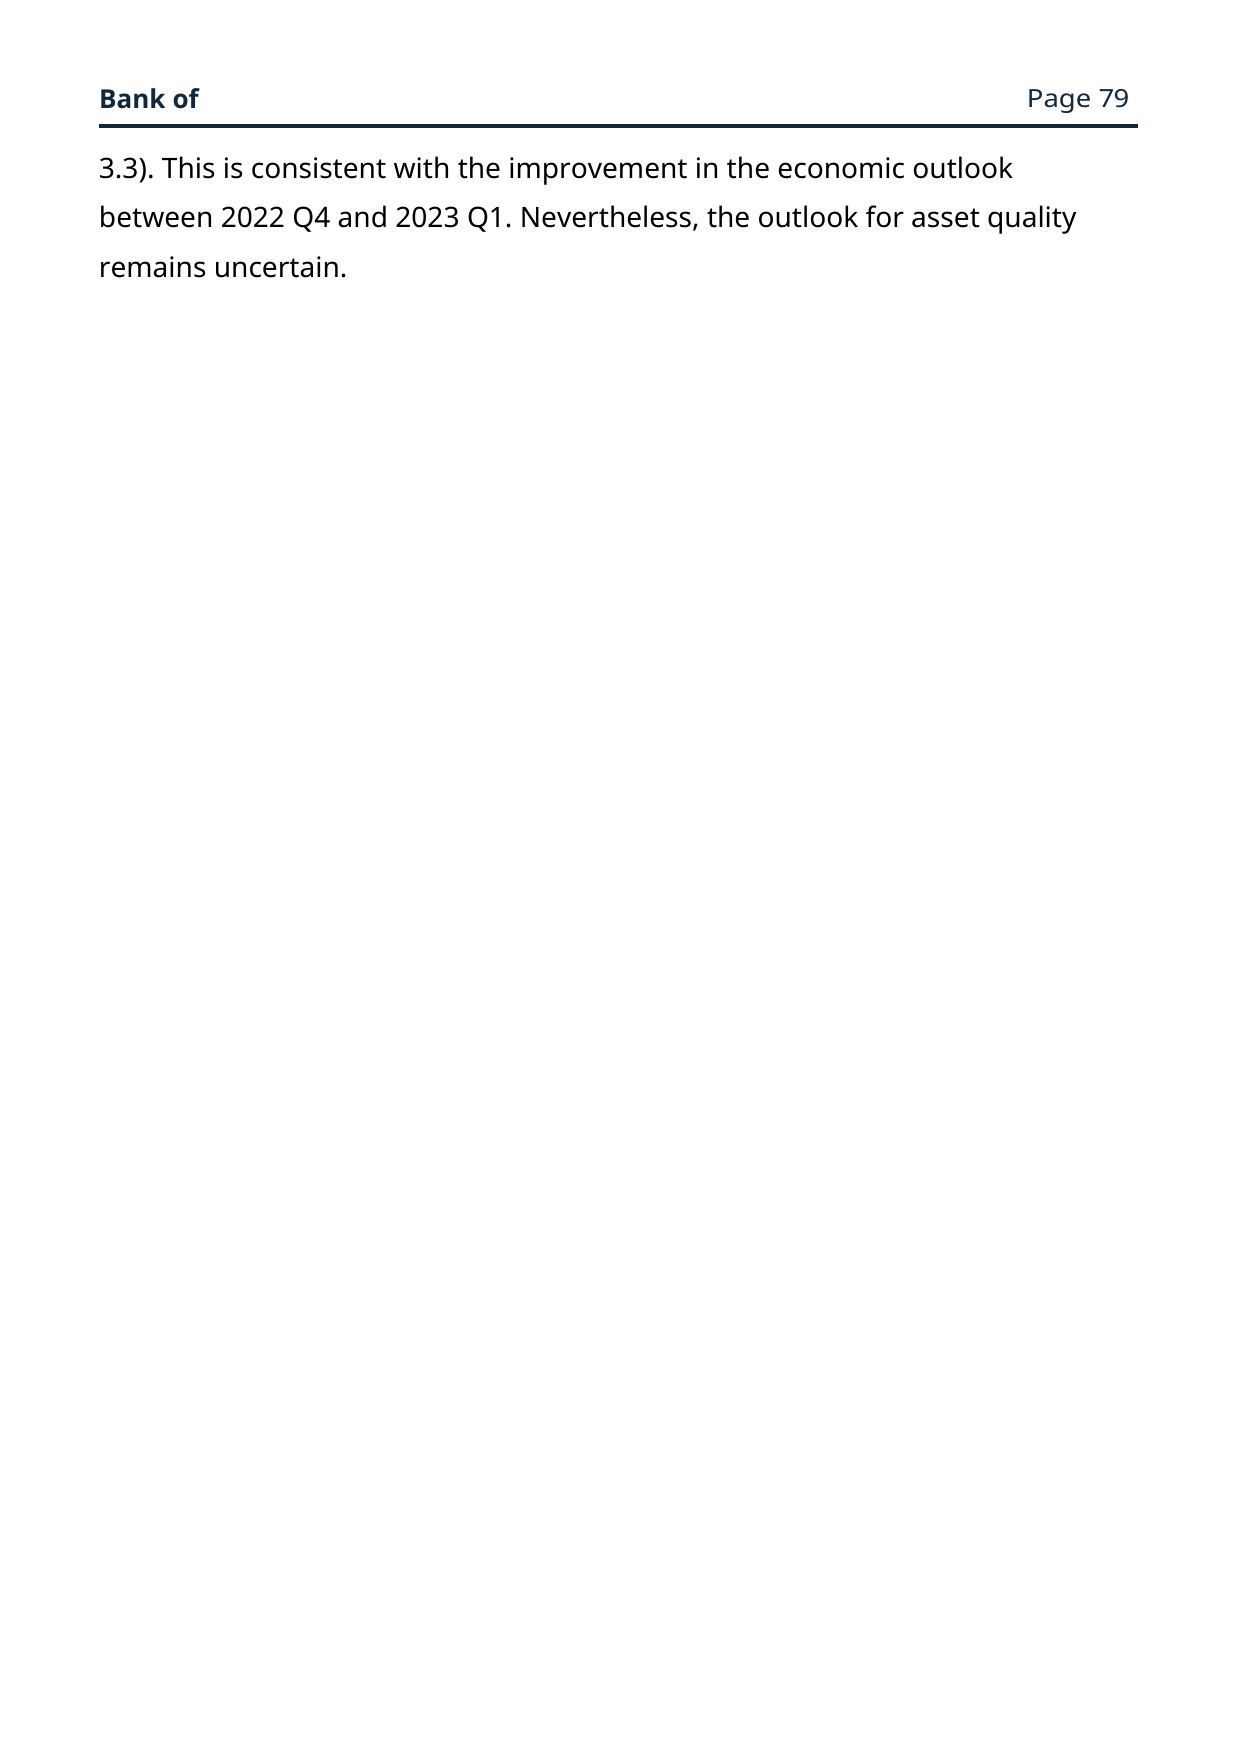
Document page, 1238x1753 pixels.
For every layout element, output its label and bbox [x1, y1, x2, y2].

text [99, 148, 1128, 286]
